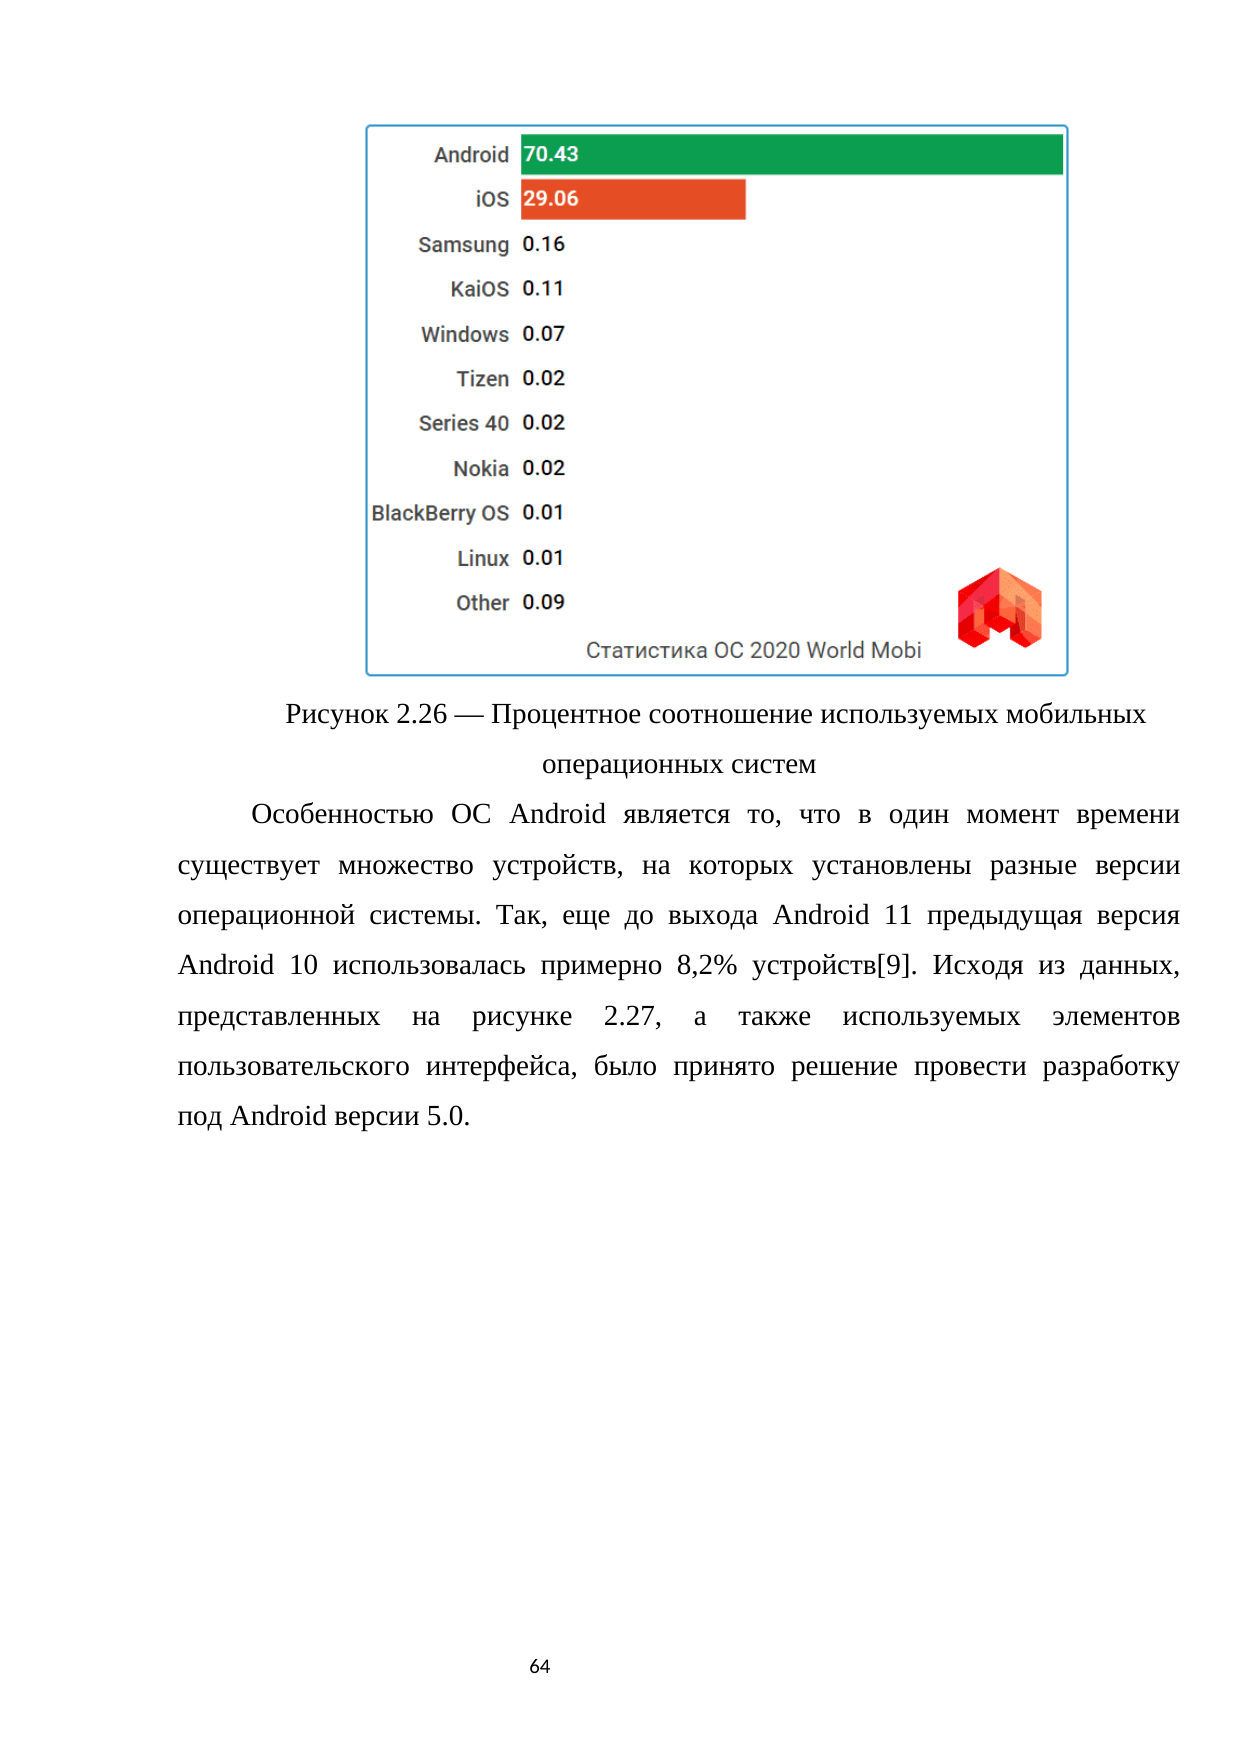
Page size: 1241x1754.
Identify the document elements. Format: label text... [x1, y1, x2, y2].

text Особенностью ОС Android является то, что в один момент времени существует множество устройств, на которых установлены разные версии операционной системы. Так, еще до выхода Android 11 предыдущая версия Android 10 использовалась примерно 8,2% устройств[9]. Исходя из данных, представленных на рисунке 2.27, а также используемых элементов пользовательского интерфейса, было принято решение провести разработку под Android версии 5.0. [177, 797, 1181, 1132]
picture [359, 118, 1074, 684]
text Рисунок 2.26 — Процентное соотношение используемых мобильных операционных систем [177, 696, 1181, 780]
